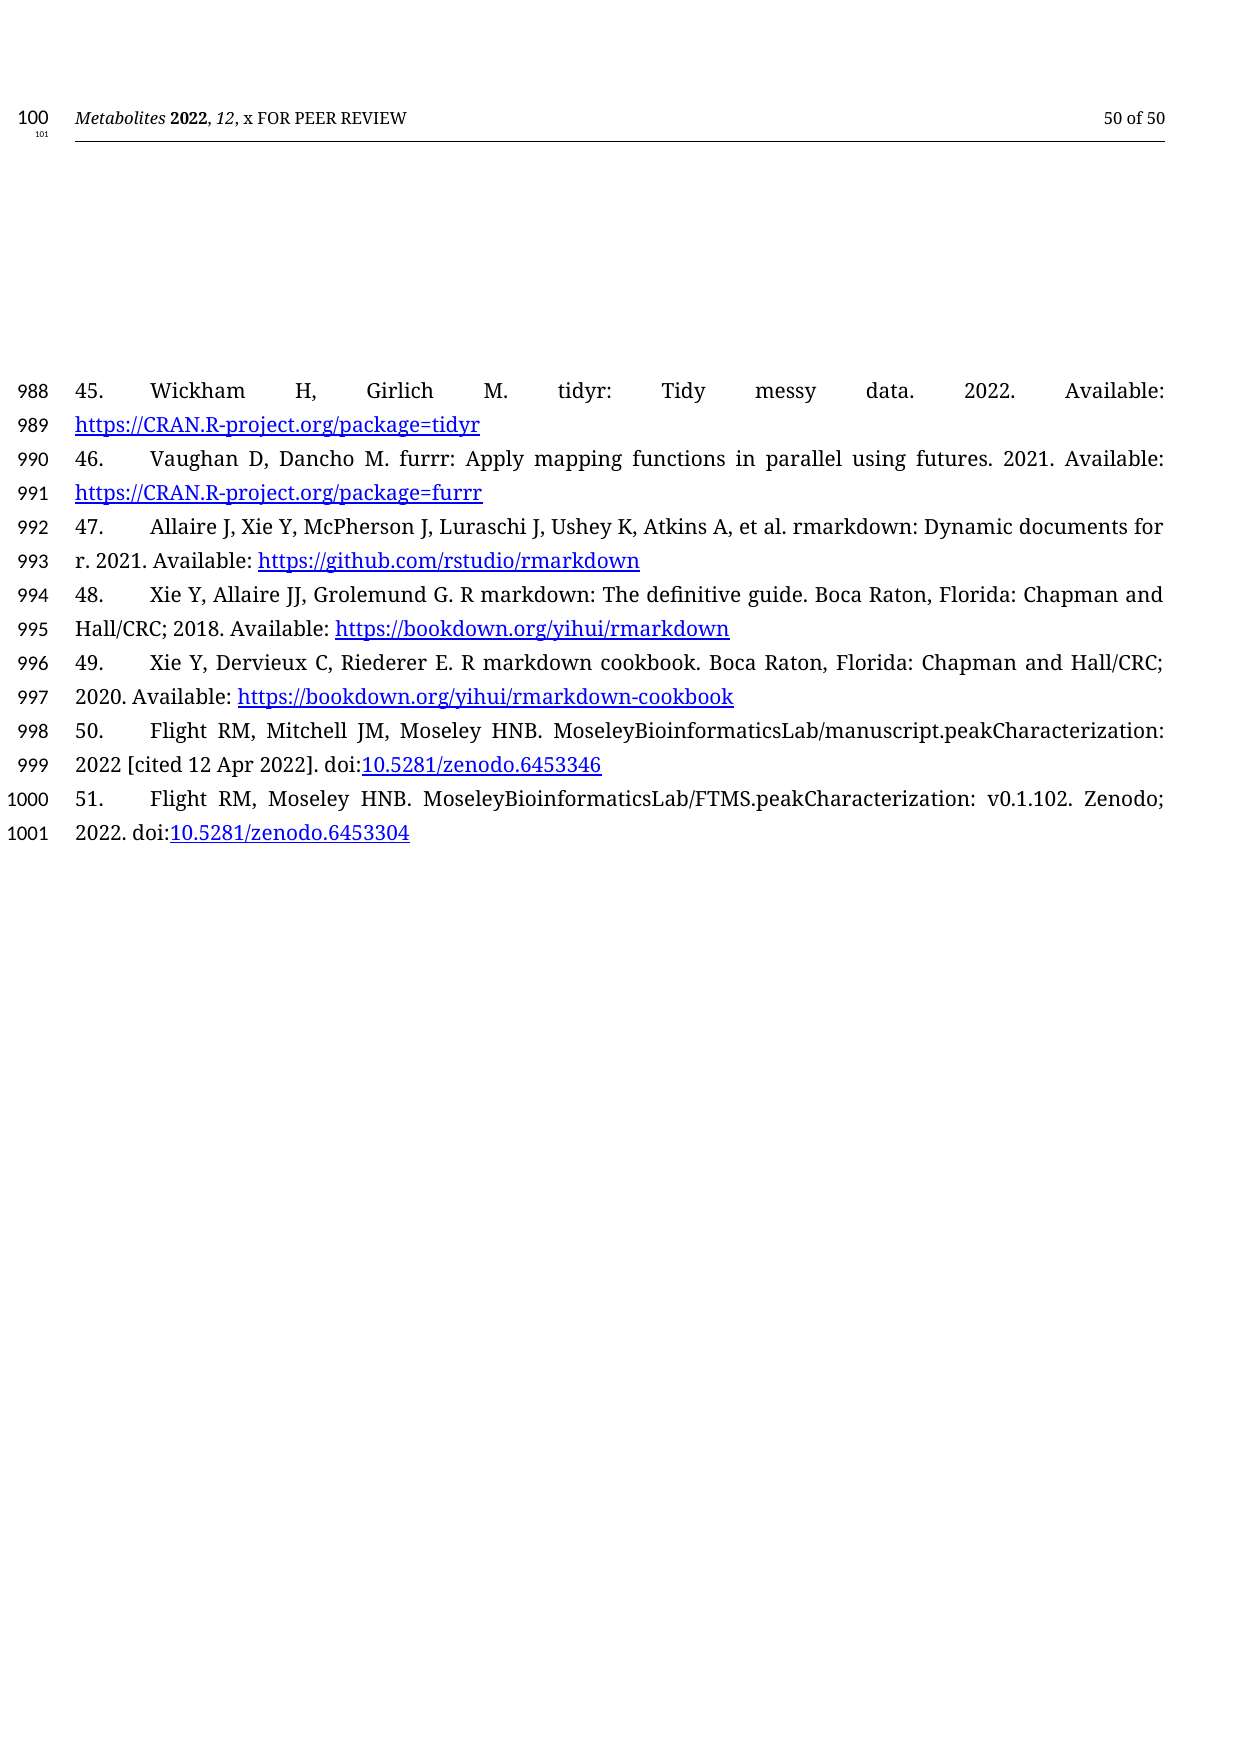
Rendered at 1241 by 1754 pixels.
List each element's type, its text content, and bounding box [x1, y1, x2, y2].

text 47. Allaire J, Xie Y, McPherson J, Luraschi J, Ushey K, Atkins A, et al. rmarkdown: Dynamic documents for r. 2021. Available: https://github.com/rstudio/rmarkdown [75, 509, 1165, 577]
text 48. Xie Y, Allaire JJ, Grolemund G. R markdown: The definitive guide. Boca Raton, Florida: Chapman and Hall/CRC; 2018. Available: https://bookdown.org/yihui/rmarkdown [75, 577, 1165, 645]
text 45. Wickham H, Girlich M. tidyr: Tidy messy data. 2022. Available: https://CRAN.R-project.org/package=tidyr [75, 374, 1165, 442]
text 51. Flight RM, Moseley HNB. MoseleyBioinformaticsLab/FTMS.peakCharacterization: v0.1.102. Zenodo; 2022. doi:10.5281/zenodo.6453304 [75, 781, 1165, 849]
text 46. Vaughan D, Dancho M. furrr: Apply mapping functions in parallel using futures. 2021. Available: https://CRAN.R-project.org/package=furrr [75, 442, 1165, 509]
text 49. Xie Y, Dervieux C, Riederer E. R markdown cookbook. Boca Raton, Florida: Chapman and Hall/CRC; 2020. Available: https://bookdown.org/yihui/rmarkdown-cookbook [75, 645, 1165, 713]
text 50. Flight RM, Mitchell JM, Moseley HNB. MoseleyBioinformaticsLab/manuscript.peakCharacterization: 2022 [cited 12 Apr 2022]. doi:10.5281/zenodo.6453346 [75, 713, 1165, 781]
